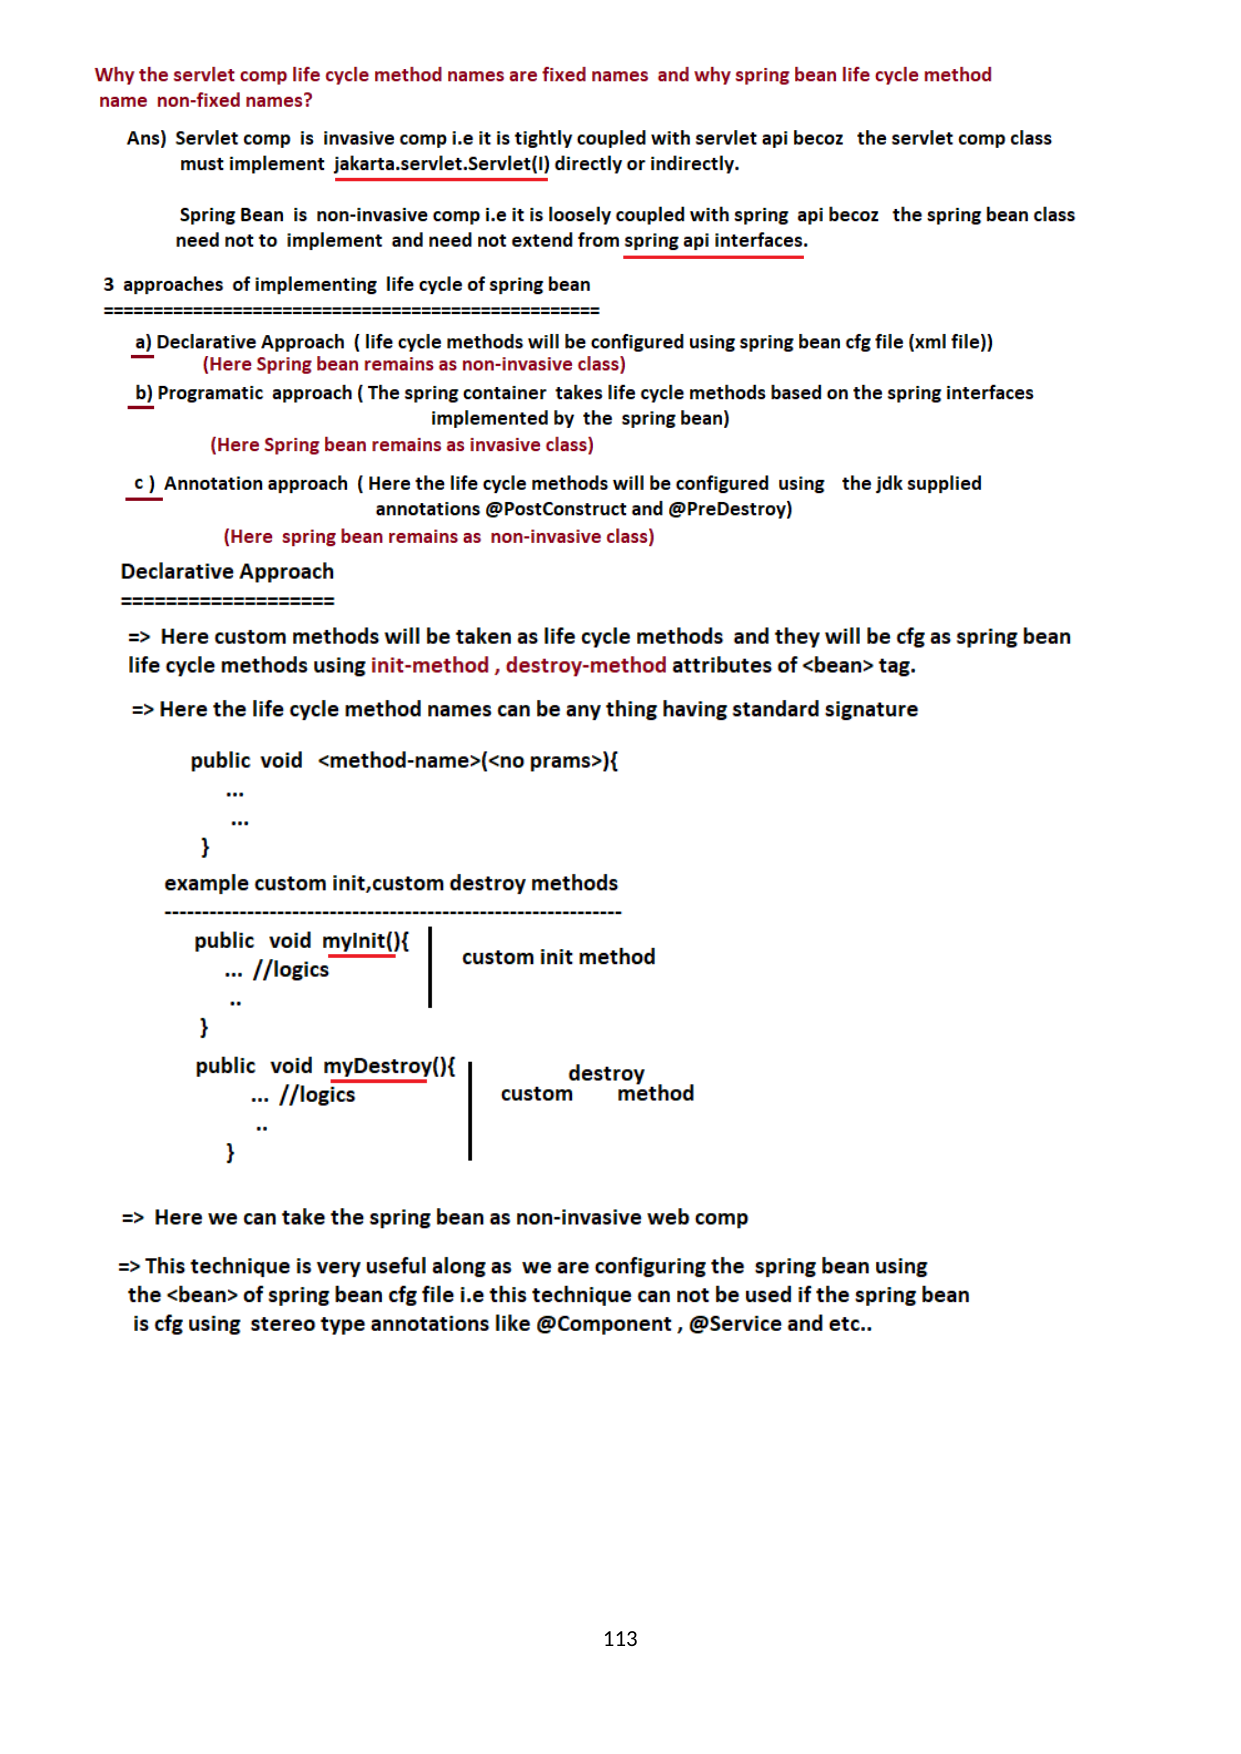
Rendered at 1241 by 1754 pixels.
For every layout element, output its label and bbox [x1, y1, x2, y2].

picture [88, 556, 1114, 1341]
picture [88, 271, 1152, 554]
picture [88, 59, 1152, 269]
